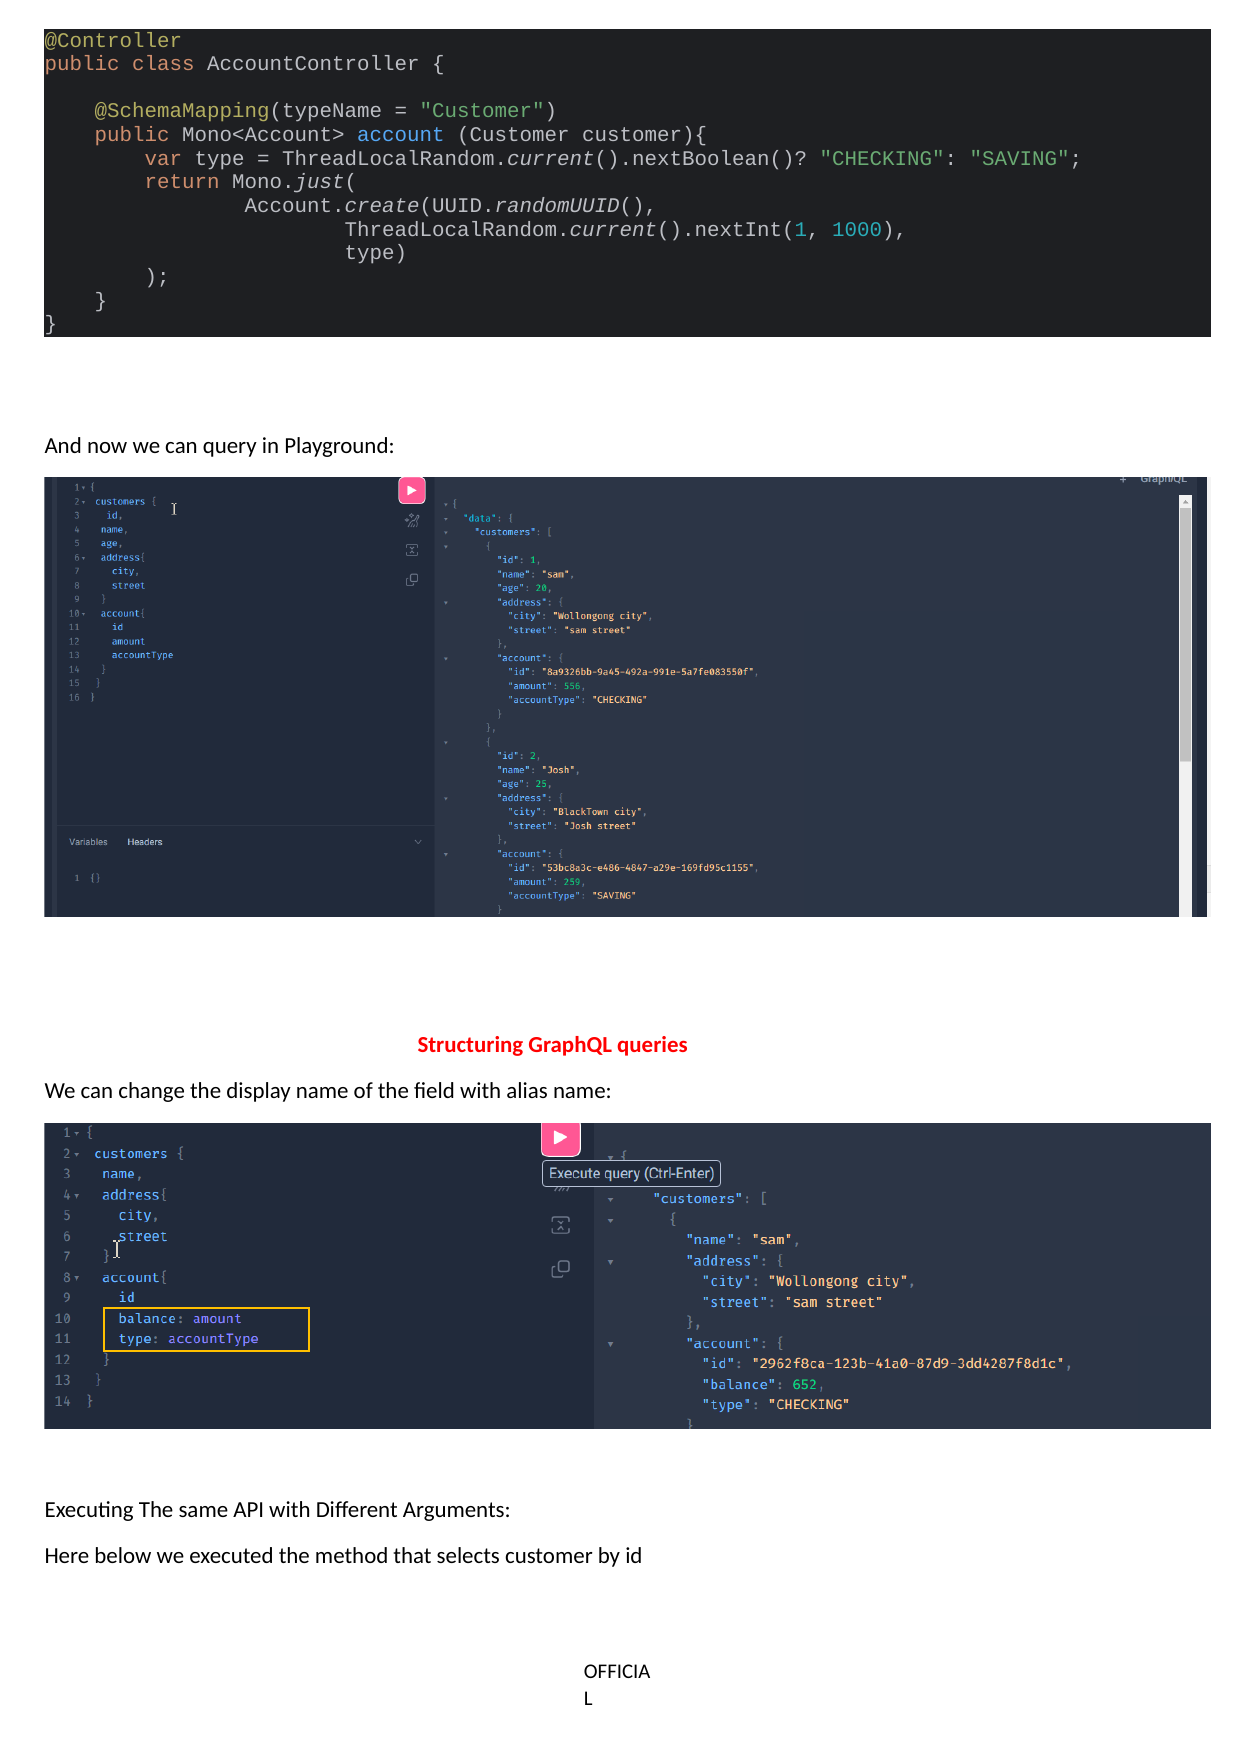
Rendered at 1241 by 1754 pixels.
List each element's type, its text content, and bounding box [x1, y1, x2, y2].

picture [44, 1123, 1211, 1429]
text Structuring GraphQL queries [44, 1030, 1211, 1058]
text And now we can query in Playground: [44, 431, 1211, 459]
text Executing The same API with Different Arguments: [44, 1495, 1211, 1523]
picture [44, 477, 1211, 917]
text @Controller public class AccountController { @SchemaMapping(typeName = "Customer") public Mono<Account> account (Customer customer){ var type = ThreadLocalRandom.current().nextBoolean()? "CHECKING": "SAVING"; return Mono.just( Account.create(UUID.randomUUID(), ThreadLocalRandom.current().nextInt(1, 1000), type) ); } } [44, 29, 1211, 337]
text Here below we executed the method that selects customer by id [44, 1542, 1211, 1569]
text We can change the display name of the field with alias name: [44, 1077, 1211, 1104]
